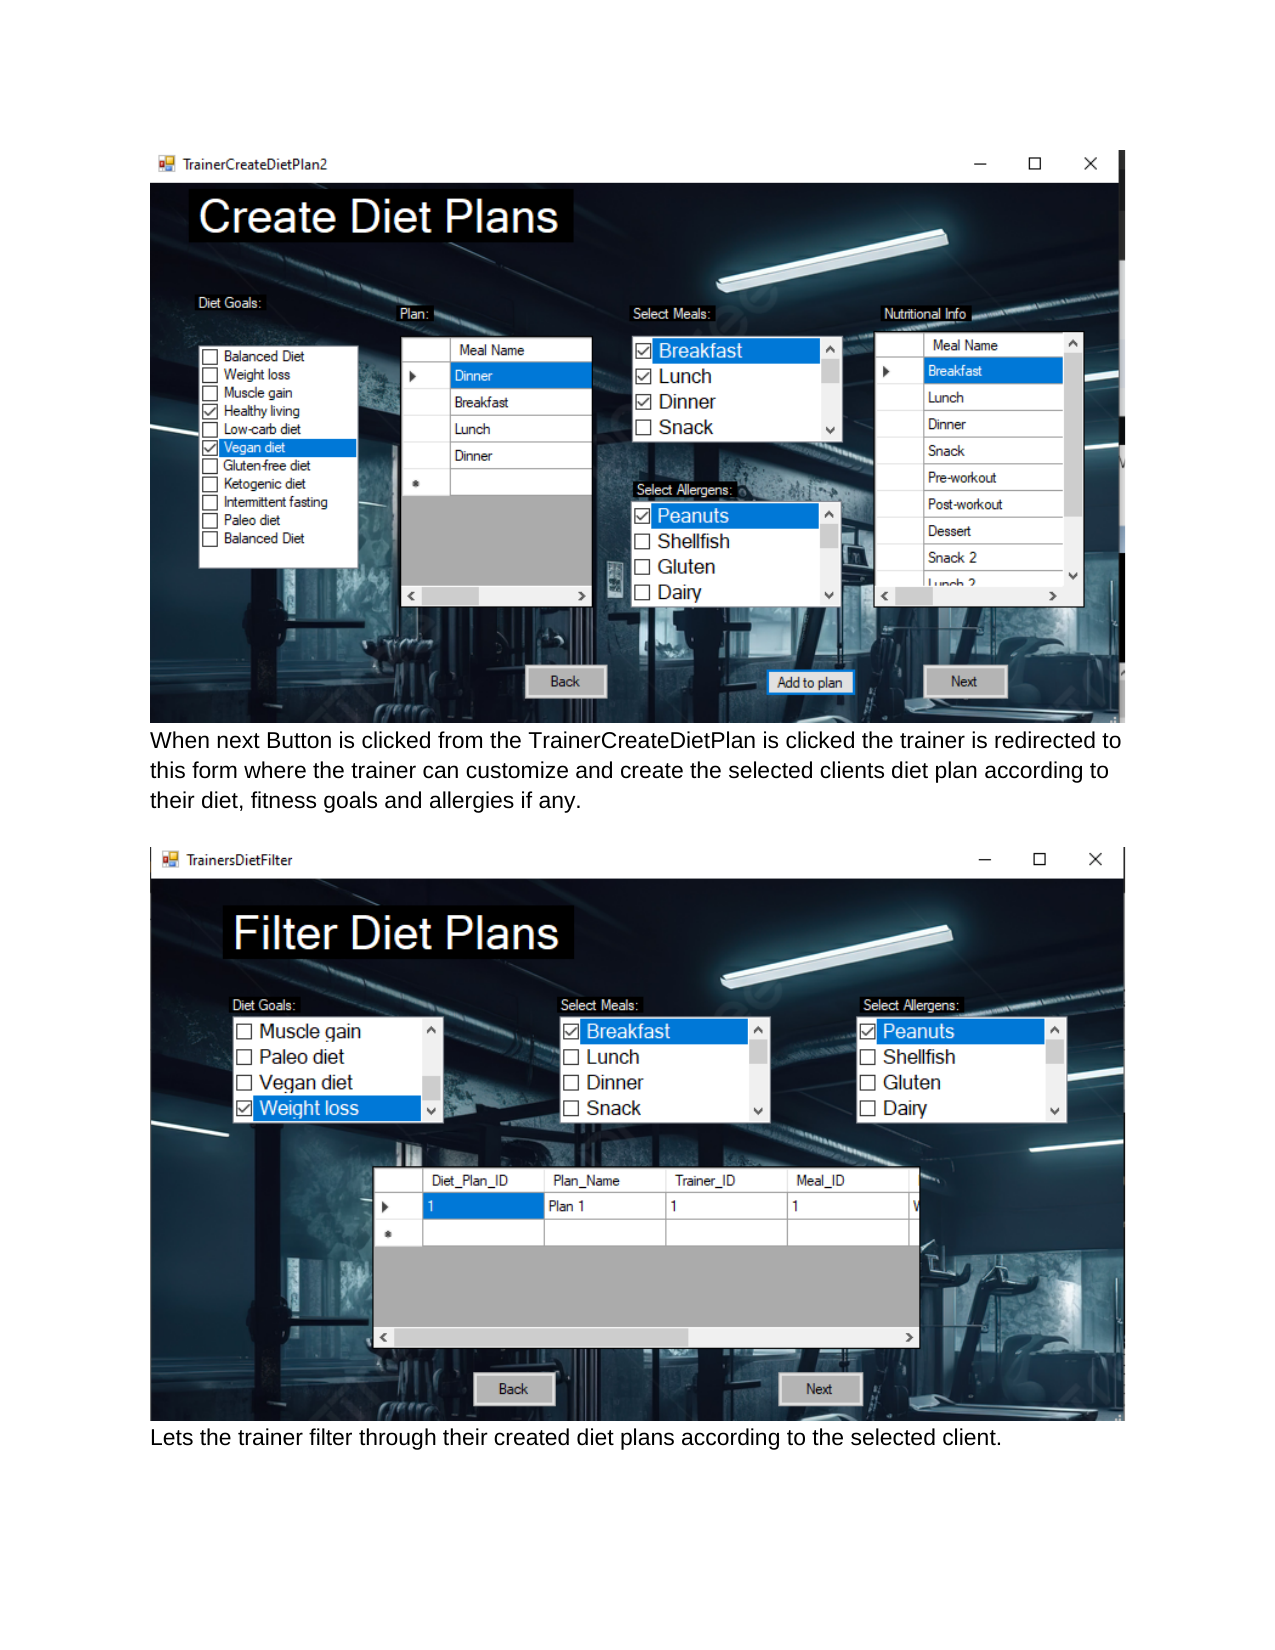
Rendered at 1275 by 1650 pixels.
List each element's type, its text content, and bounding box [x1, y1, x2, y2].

picture [150, 150, 1125, 723]
text When next Button is clicked from the TrainerCreateDietPlan is clicked the trainer is redirected to this form where the trainer can customize and create the selected clients diet plan according to their diet, fitness goals and allergies if any. [150, 727, 1125, 813]
picture [150, 847, 1125, 1421]
text Lets the trainer filter through their created diet plans according to the selected client. [150, 1424, 1125, 1451]
